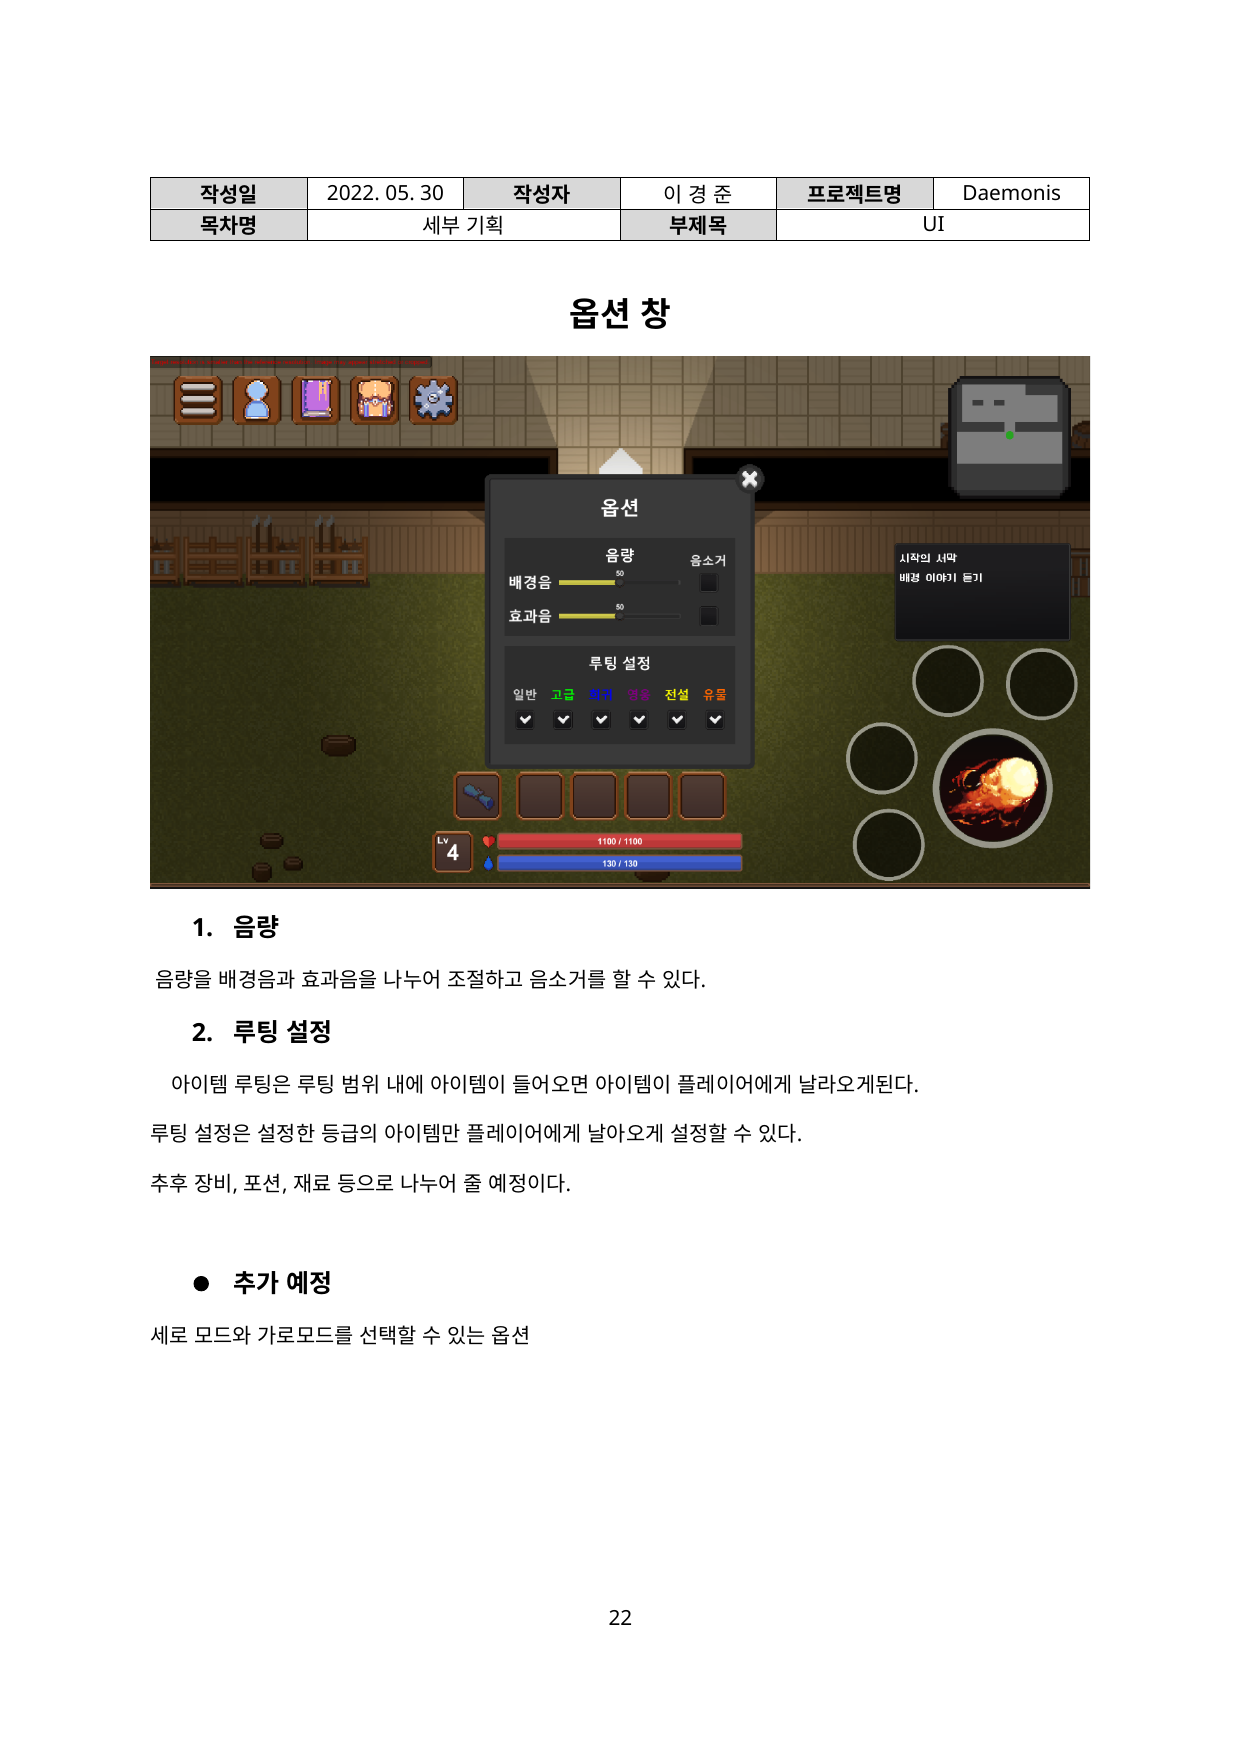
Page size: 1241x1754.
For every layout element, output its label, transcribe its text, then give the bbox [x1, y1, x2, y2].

table_header 작성일 [151, 178, 307, 208]
list 루팅 설정 [192, 1012, 1090, 1049]
picture [150, 356, 1091, 889]
table_header Daemonis [934, 178, 1089, 208]
table_cell 부제목 [621, 210, 776, 240]
table_header 작성자 [464, 178, 620, 208]
text 추후 장비, 포션, 재료 등으로 나누어 줄 예정이다. [150, 1167, 1090, 1197]
text 루팅 설정은 설정한 등급의 아이템만 플레이어에게 날아오게 설정할 수 있다. [150, 1118, 1090, 1148]
text 세로 모드와 가로모드를 선택할 수 있는 옵션 [150, 1319, 1090, 1349]
table_header 프로젝트명 [777, 178, 933, 208]
text 아이템 루팅은 루팅 범위 내에 아이템이 들어오면 아이템이 플레이어에게 날라오게된다. [150, 1068, 1090, 1098]
list 추가 예정 [192, 1264, 1090, 1300]
table_header 이 경 준 [621, 178, 776, 208]
table_cell 목차명 [151, 210, 307, 240]
text 옵션 창 [150, 288, 1090, 336]
table_cell 세부 기획 [308, 210, 620, 240]
text 음량을 배경음과 효과음을 나누어 조절하고 음소거를 할 수 있다. [150, 963, 1090, 993]
table_header 2022. 05. 30 [308, 178, 463, 208]
table_cell UI [777, 210, 1089, 240]
list 음량 [192, 907, 1090, 944]
